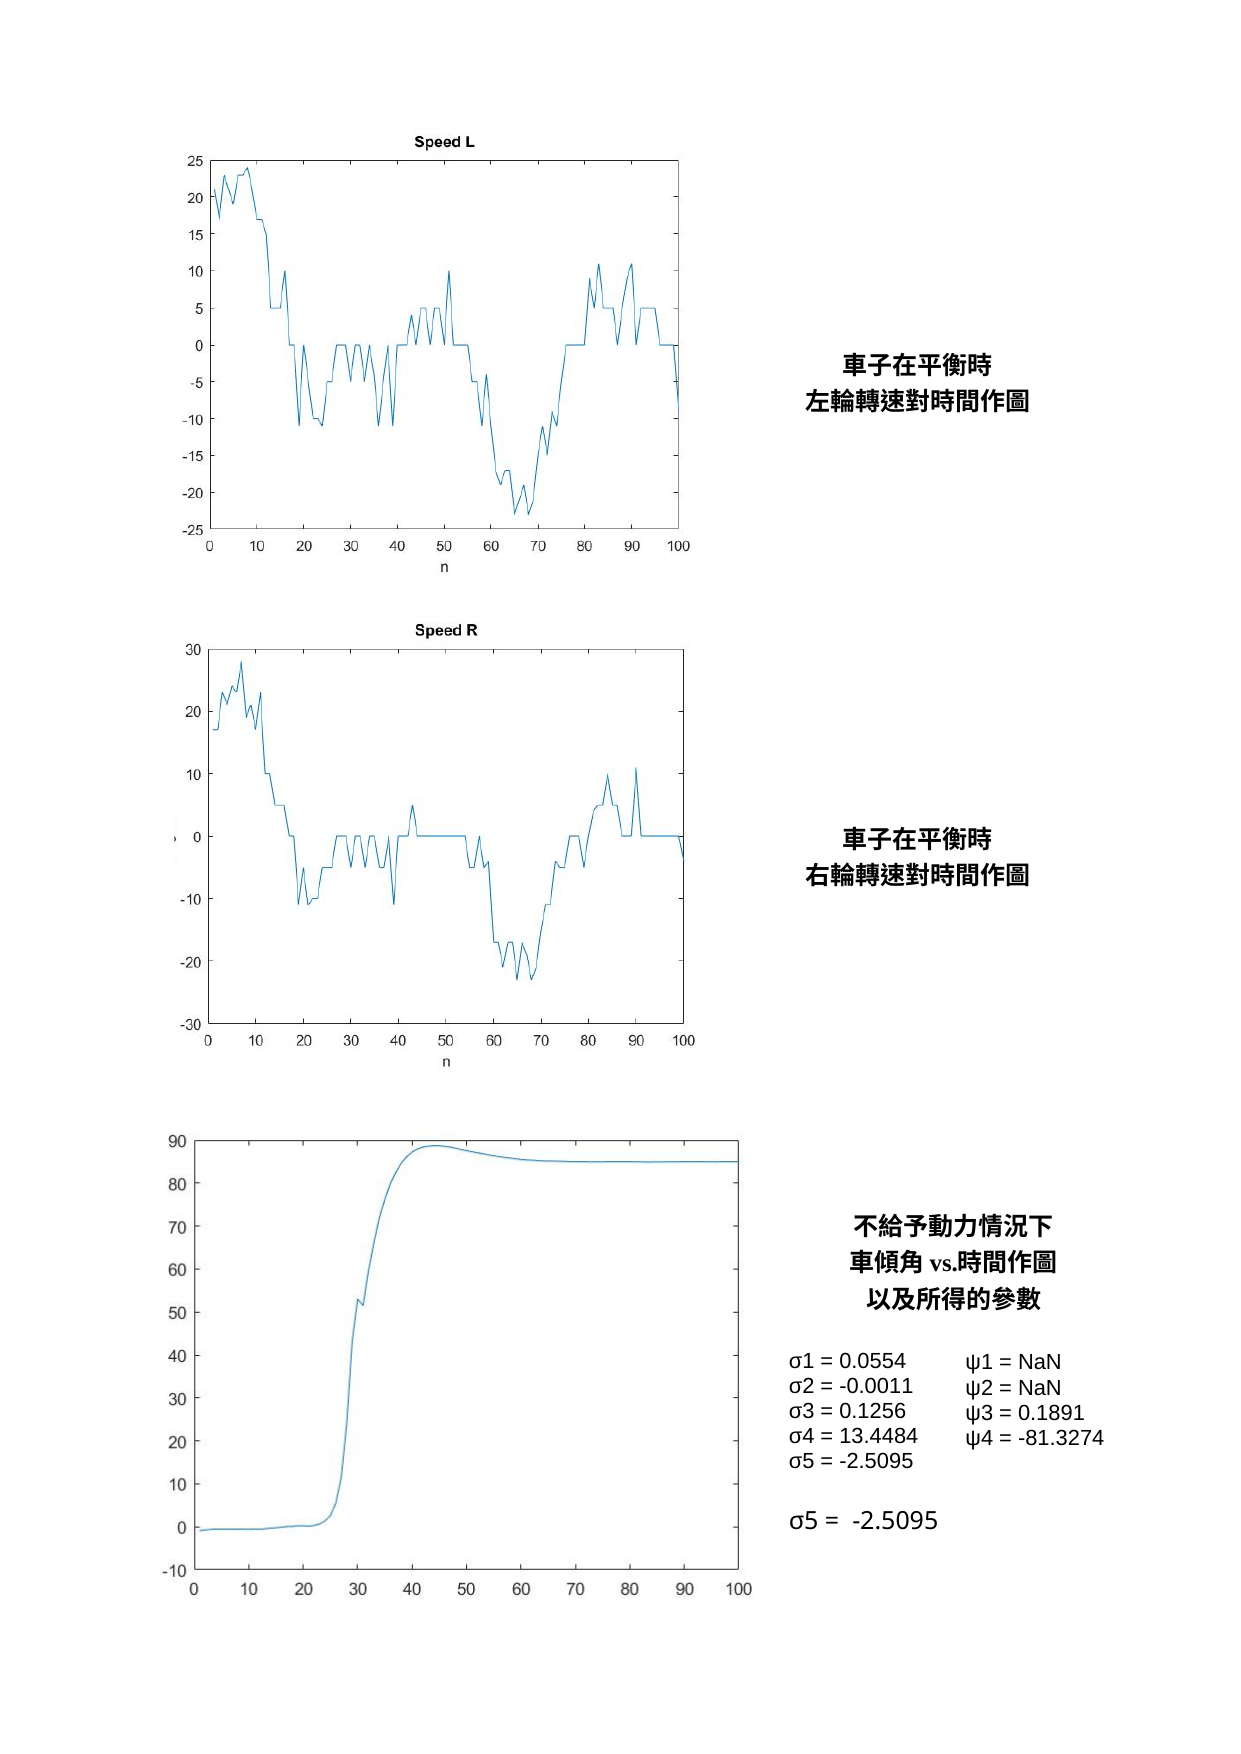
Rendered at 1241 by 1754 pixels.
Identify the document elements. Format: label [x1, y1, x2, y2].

picture [180, 127, 735, 579]
picture [155, 1102, 762, 1606]
picture [174, 614, 741, 1074]
